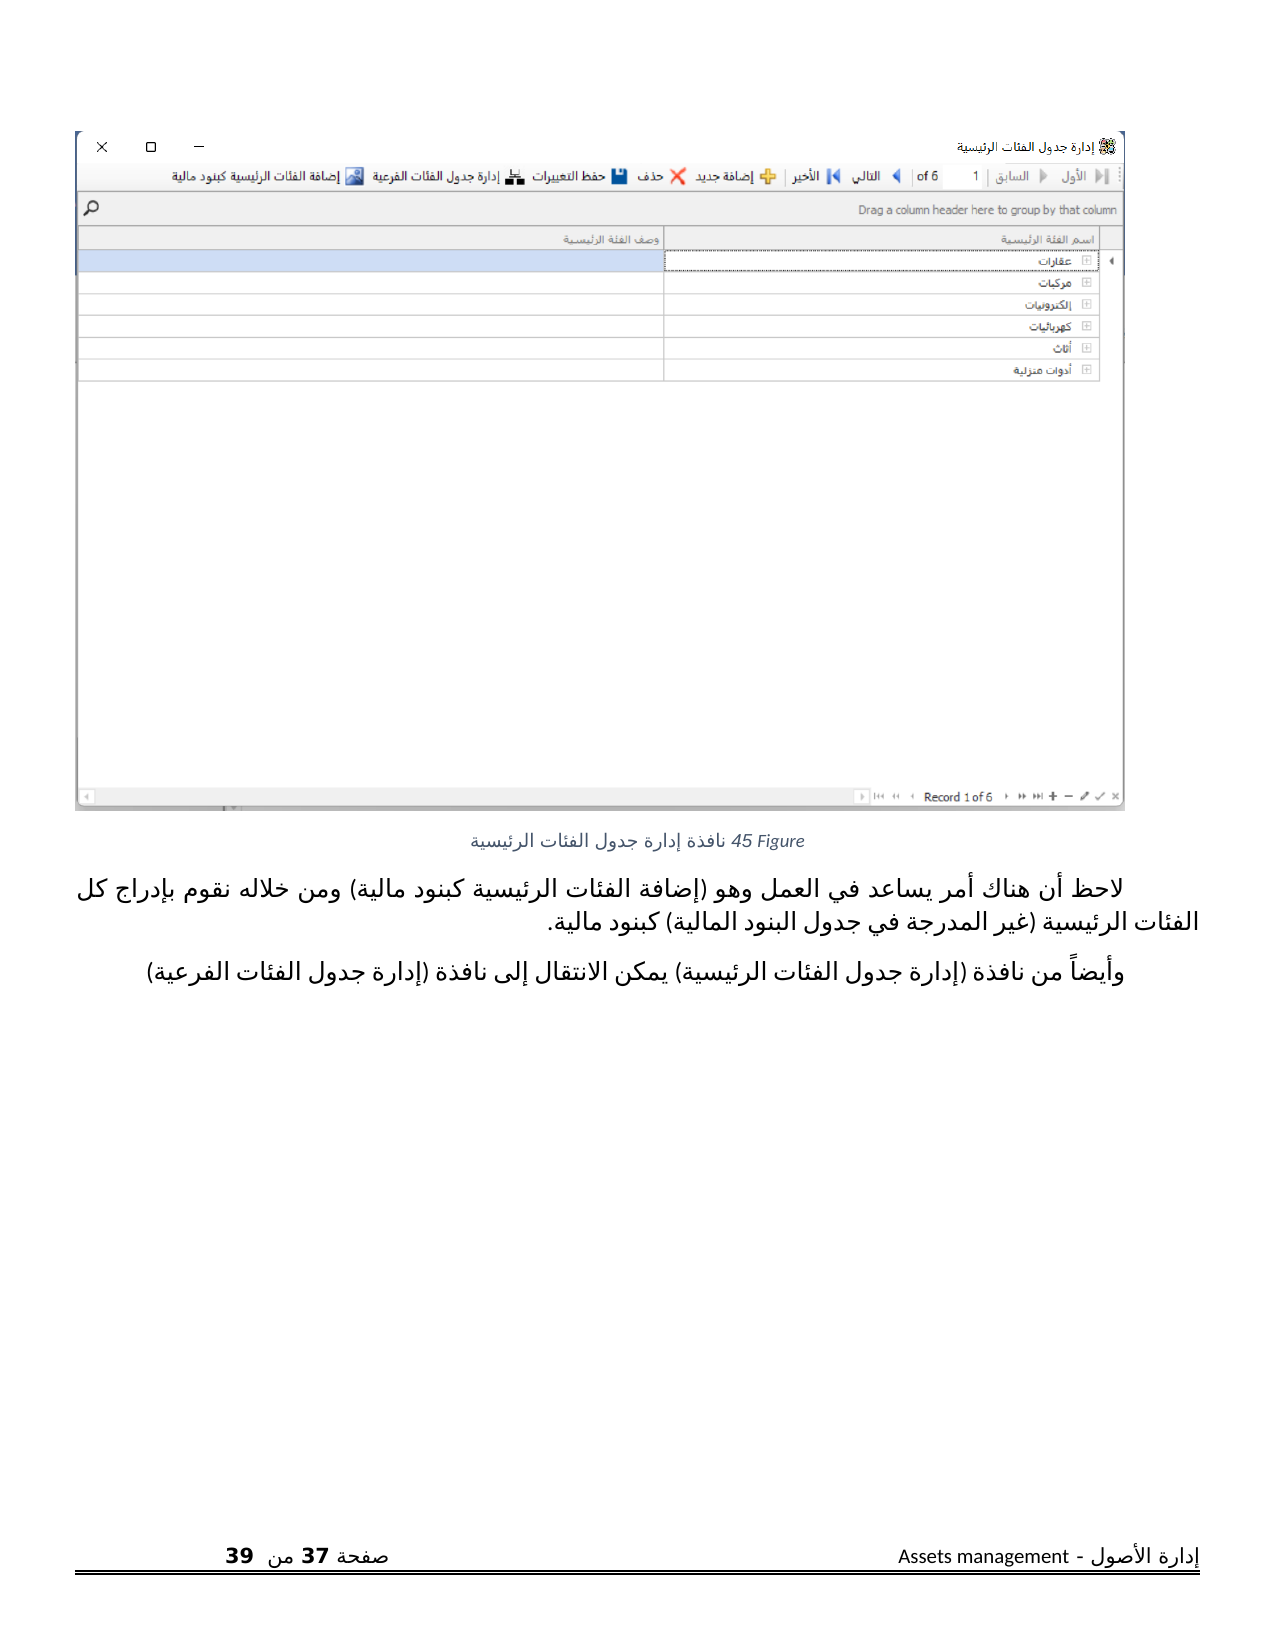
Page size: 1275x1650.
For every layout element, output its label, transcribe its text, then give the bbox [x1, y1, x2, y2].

text لاحظ أن هناك أمر يساعد في العمل وهو (إضافة الفئات الرئيسية كبنود مالية) ومن خلاله نقوم بإدراج كل الفئات الرئيسية (غير المدرجة في جدول البنود المالية) كبنود مالية. [75, 873, 1200, 937]
text وأيضاً من نافذة (إدارة جدول الفئات الرئيسية) يمكن الانتقال إلى نافذة (إدارة جدول الفئات الفرعية) [75, 956, 1200, 986]
picture [75, 131, 1125, 811]
text Figure 45 نافذة إدارة جدول الفئات الرئيسية [75, 829, 1200, 852]
